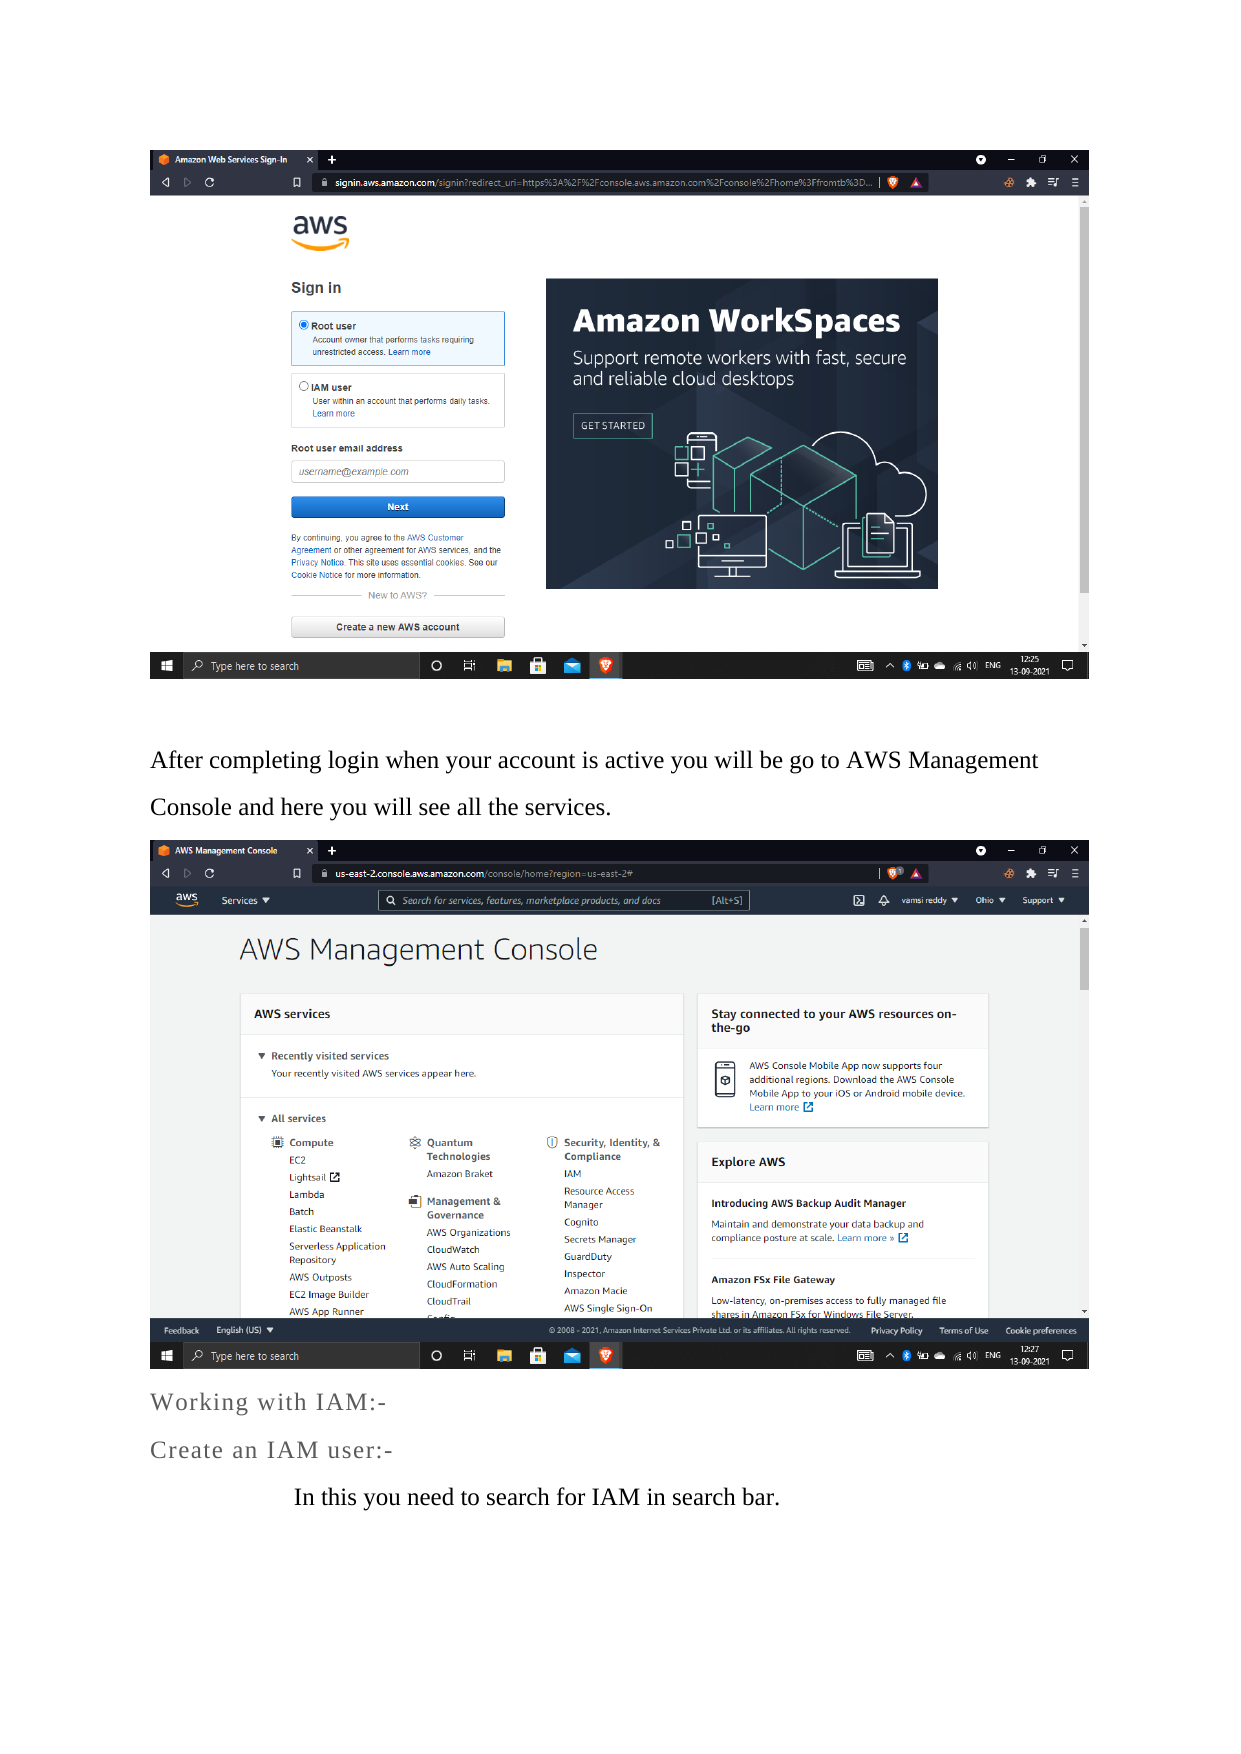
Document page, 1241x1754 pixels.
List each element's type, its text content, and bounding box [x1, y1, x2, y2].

text In this you need to search for IAM in search bar. [150, 1482, 1090, 1511]
text Create an IAM user:- [150, 1435, 1090, 1463]
picture [150, 150, 1089, 679]
subtitle Working with IAM:- [150, 1387, 1090, 1416]
picture [150, 840, 1089, 1369]
text Console and here you will see all the services. [150, 792, 1090, 821]
text After completing login when your account is active you will be go to AWS Management [150, 745, 1090, 773]
